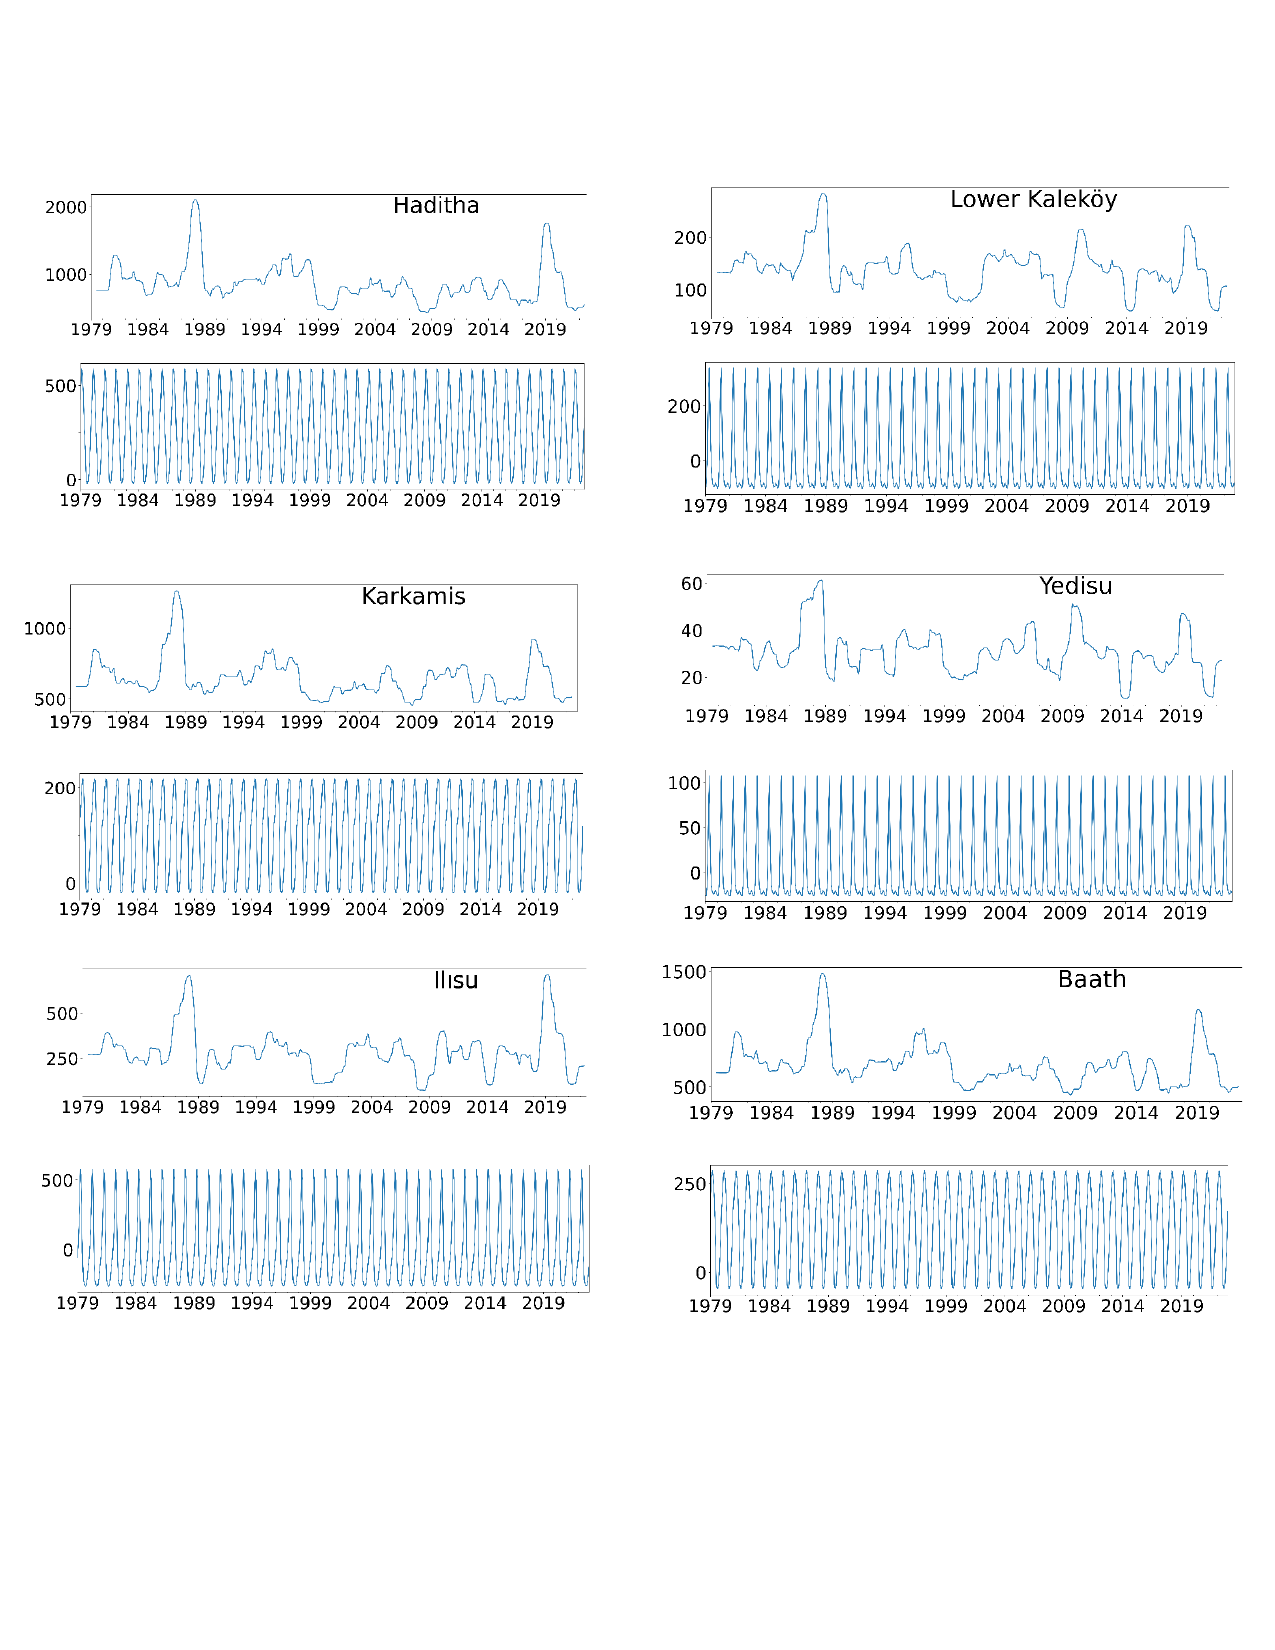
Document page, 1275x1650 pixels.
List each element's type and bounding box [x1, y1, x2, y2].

table_cell [2, 942, 629, 1139]
table_cell [2, 1139, 629, 1335]
table_cell [629, 942, 1273, 1139]
picture [44, 967, 587, 1114]
table_cell [629, 1139, 1273, 1335]
table_cell [629, 745, 1273, 942]
table_cell [2, 745, 629, 942]
table_header [629, 150, 1273, 548]
picture [44, 191, 587, 336]
picture [44, 360, 587, 507]
picture [660, 961, 1243, 1120]
picture [671, 1161, 1231, 1313]
picture [39, 1165, 592, 1310]
picture [678, 571, 1224, 723]
picture [672, 185, 1230, 335]
table_header [2, 150, 629, 548]
picture [13, 565, 618, 729]
table_cell [629, 548, 1273, 745]
table_cell [2, 548, 629, 745]
picture [667, 767, 1235, 920]
picture [43, 770, 588, 916]
picture [666, 360, 1237, 513]
